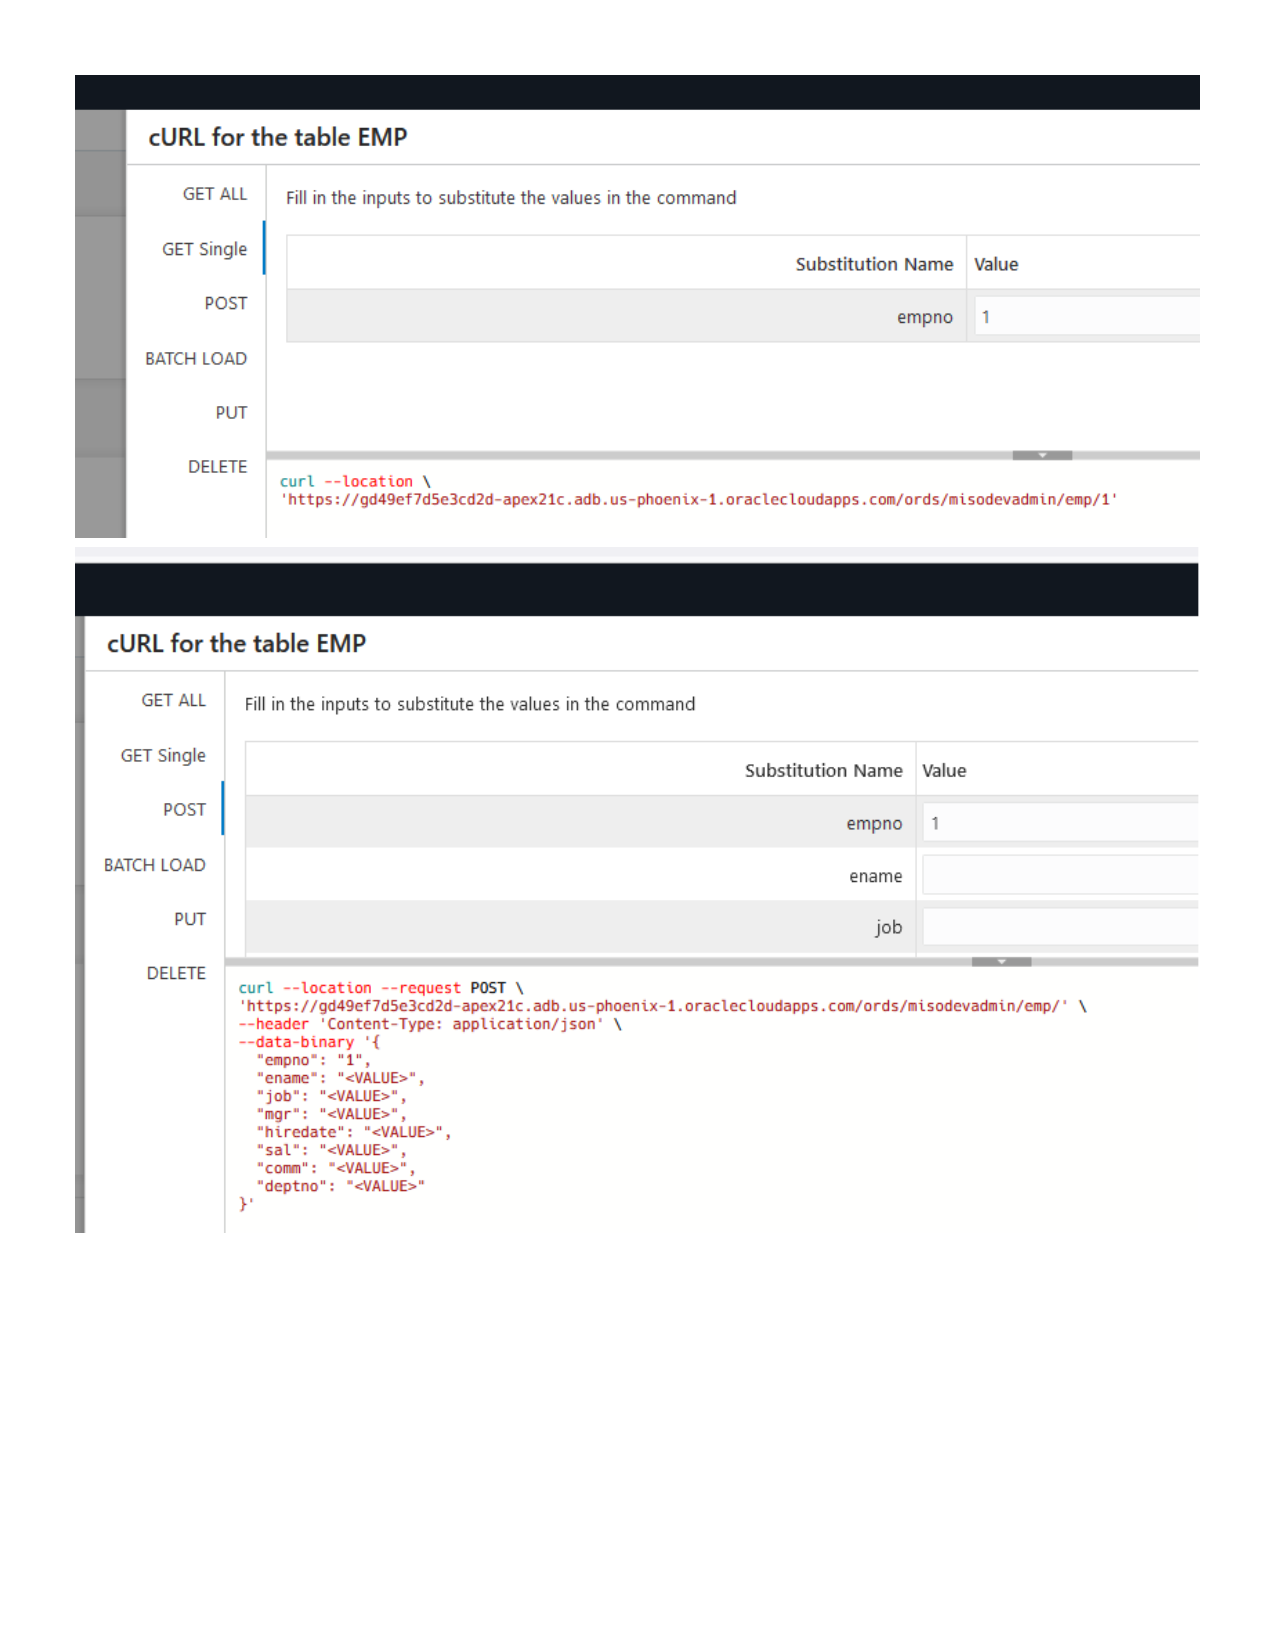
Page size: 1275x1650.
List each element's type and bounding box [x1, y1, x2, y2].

picture [75, 75, 1200, 538]
picture [75, 547, 1199, 1233]
